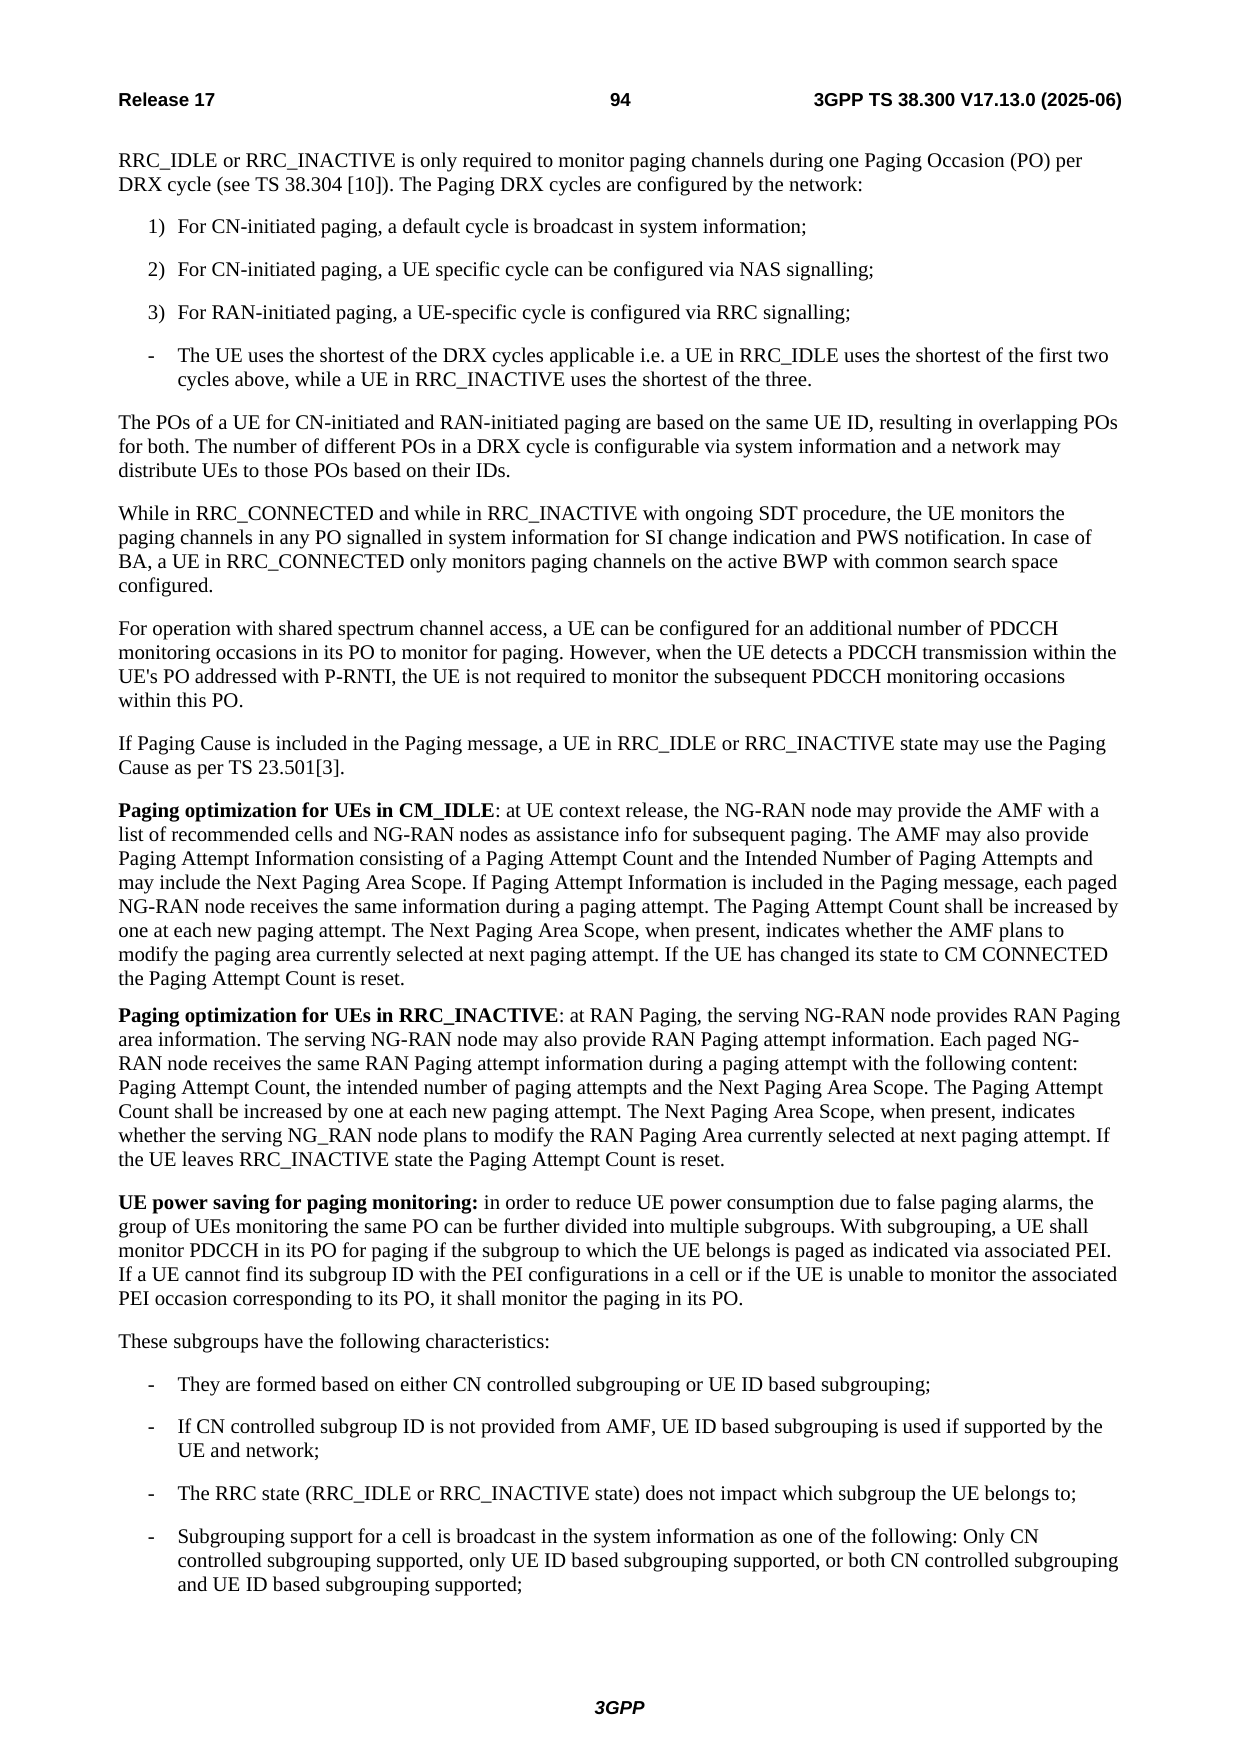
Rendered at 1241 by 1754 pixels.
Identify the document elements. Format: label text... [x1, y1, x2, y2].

text Paging optimization for UEs in RRC_INACTIVE: at RAN Paging, the serving NG-RAN node provides RAN Paging area information. The serving NG-RAN node may also provide RAN Paging attempt information. Each paged NG-RAN node receives the same RAN Paging attempt information during a paging attempt with the following content: Paging Attempt Count, the intended number of paging attempts and the Next Paging Area Scope. The Paging Attempt Count shall be increased by one at each new paging attempt. The Next Paging Area Scope, when present, indicates whether the serving NG_RAN node plans to modify the RAN Paging Area currently selected at next paging attempt. If the UE leaves RRC_INACTIVE state the Paging Attempt Count is reset. [118, 1002, 1122, 1171]
text UE power saving for paging monitoring: in order to reduce UE power consumption due to false paging alarms, the group of UEs monitoring the same PO can be further divided into multiple subgroups. With subgrouping, a UE shall monitor PDCCH in its PO for paging if the subgroup to which the UE belongs is paged as indicated via associated PEI. If a UE cannot find its subgroup ID with the PEI configurations in a cell or if the UE is unable to monitor the associated PEI occasion corresponding to its PO, it shall monitor the paging in its PO. [118, 1190, 1122, 1310]
text 1) For CN-initiated paging, a default cycle is broadcast in system information; [148, 214, 1122, 238]
text - Subgrouping support for a cell is broadcast in the system information as one of the following: Only CN controlled subgrouping supported, only UE ID based subgrouping supported, or both CN controlled subgrouping and UE ID based subgrouping supported; [148, 1524, 1122, 1596]
text - The UE uses the shortest of the DRX cycles applicable i.e. a UE in RRC_IDLE uses the shortest of the first two cycles above, while a UE in RRC_INACTIVE uses the shortest of the three. [148, 343, 1122, 391]
text These subgroups have the following characteristics: [118, 1329, 1122, 1353]
text - If CN controlled subgroup ID is not provided from AMF, UE ID based subgrouping is used if supported by the UE and network; [148, 1414, 1122, 1462]
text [118, 147, 1122, 196]
text 3) For RAN-initiated paging, a UE-specific cycle is configured via RRC signalling; [148, 300, 1122, 324]
text Paging optimization for UEs in CM_IDLE: at UE context release, the NG-RAN node may provide the AMF with a list of recommended cells and NG-RAN nodes as assistance info for subsequent paging. The AMF may also provide Paging Attempt Information consisting of a Paging Attempt Count and the Intended Number of Paging Attempts and may include the Next Paging Area Scope. If Paging Attempt Information is included in the Paging message, each paged NG-RAN node receives the same information during a paging attempt. The Paging Attempt Count shall be increased by one at each new paging attempt. The Next Paging Area Scope, when present, indicates whether the AMF plans to modify the paging area currently selected at next paging attempt. If the UE has changed its state to CM CONNECTED the Paging Attempt Count is reset. [118, 797, 1122, 990]
text If Paging Cause is included in the Paging message, a UE in RRC_IDLE or RRC_INACTIVE state may use the Paging Cause as per TS 23.501[3]. [118, 731, 1122, 779]
text - The RRC state (RRC_IDLE or RRC_INACTIVE state) does not impact which subgroup the UE belongs to; [148, 1481, 1122, 1505]
text 2) For CN-initiated paging, a UE specific cycle can be configured via NAS signalling; [148, 257, 1122, 281]
text - They are formed based on either CN controlled subgrouping or UE ID based subgrouping; [148, 1372, 1122, 1396]
text While in RRC_CONNECTED and while in RRC_INACTIVE with ongoing SDT procedure, the UE monitors the paging channels in any PO signalled in system information for SI change indication and PWS notification. In case of BA, a UE in RRC_CONNECTED only monitors paging channels on the active BWP with common search space configured. [118, 501, 1122, 597]
text The POs of a UE for CN-initiated and RAN-initiated paging are based on the same UE ID, resulting in overlapping POs for both. The number of different POs in a DRX cycle is configurable via system information and a network may distribute UEs to those POs based on their IDs. [118, 410, 1122, 482]
text For operation with shared spectrum channel access, a UE can be configured for an additional number of PDCCH monitoring occasions in its PO to monitor for paging. However, when the UE detects a PDCCH transmission within the UE's PO addressed with P-RNTI, the UE is not required to monitor the subsequent PDCCH monitoring occasions within this PO. [118, 616, 1122, 712]
